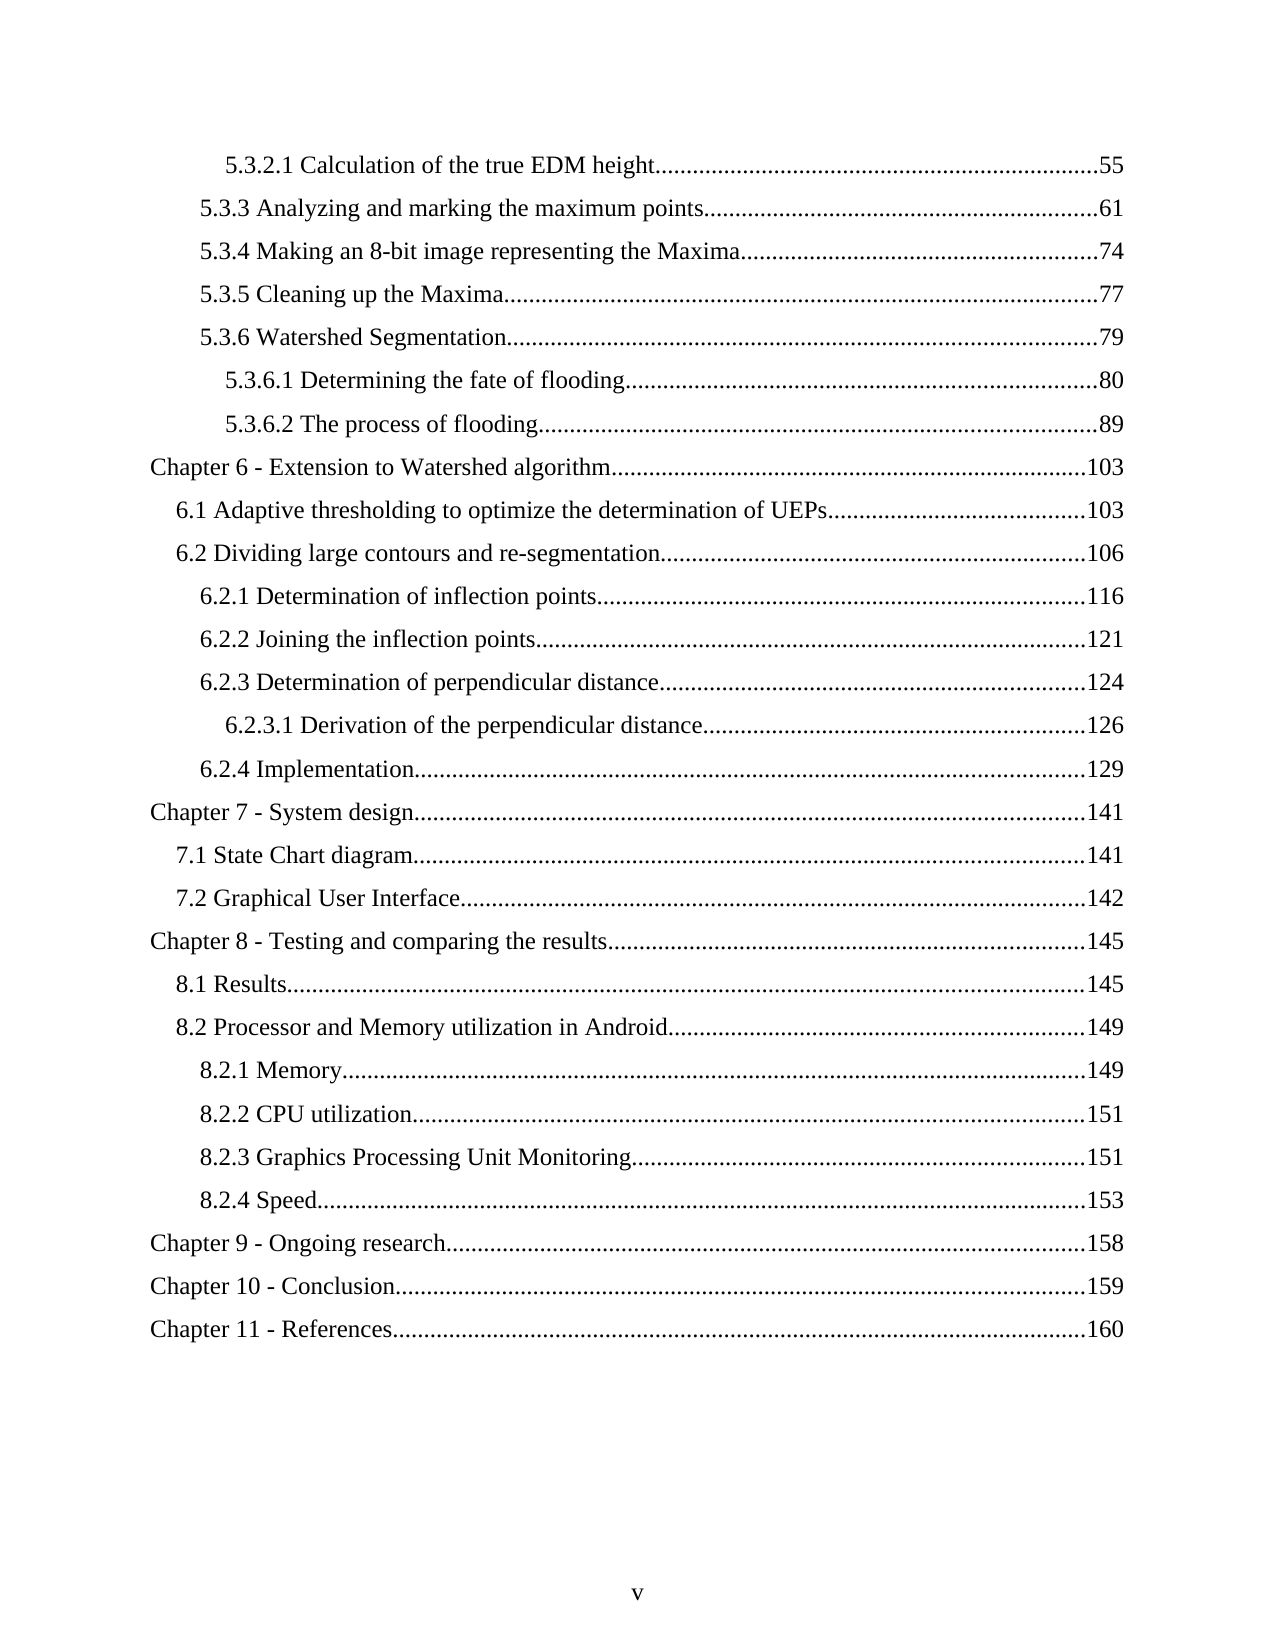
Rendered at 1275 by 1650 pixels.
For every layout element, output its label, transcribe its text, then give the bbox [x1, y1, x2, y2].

text 8.2.3 Graphics Processing Unit Monitoring 151 [199, 1142, 1125, 1171]
text 6.2.1 Determination of inflection points 116 [199, 581, 1125, 610]
text Chapter 7 - System design 141 [150, 797, 1125, 826]
text 5.3.6 Watershed Segmentation 79 [199, 322, 1125, 351]
text 8.2.2 CPU utilization 151 [199, 1099, 1125, 1127]
text 6.2.2 Joining the inflection points 121 [199, 624, 1125, 653]
text 5.3.4 Making an 8-bit image representing the Maxima 74 [199, 236, 1125, 265]
text 6.2.3.1 Derivation of the perpendicular distance 126 [225, 711, 1125, 739]
text 8.2.4 Speed 153 [199, 1185, 1125, 1214]
text 5.3.6.1 Determining the fate of flooding 80 [225, 366, 1125, 394]
text Chapter 11 - References 160 [150, 1314, 1125, 1343]
text 7.2 Graphical User Interface 142 [176, 883, 1125, 912]
text 8.2.1 Memory 149 [199, 1056, 1125, 1084]
text 6.2.4 Implementation 129 [199, 754, 1125, 782]
text 7.1 State Chart diagram 141 [176, 840, 1125, 869]
text Chapter 9 - Ongoing research 158 [150, 1228, 1125, 1257]
text 6.1 Adaptive thresholding to optimize the determination of UEPs 103 [176, 495, 1125, 524]
text 5.3.2.1 Calculation of the true EDM height 55 [225, 150, 1125, 179]
text 5.3.6.2 The process of flooding 89 [225, 409, 1125, 437]
text Chapter 8 - Testing and comparing the results 145 [150, 926, 1125, 955]
text 8.1 Results 145 [176, 969, 1125, 998]
text 6.2 Dividing large contours and re-segmentation 106 [176, 538, 1125, 567]
text 5.3.3 Analyzing and marking the maximum points 61 [199, 193, 1125, 222]
text 6.2.3 Determination of perpendicular distance 124 [199, 667, 1125, 696]
text Chapter 10 - Conclusion 159 [150, 1271, 1125, 1300]
text 8.2 Processor and Memory utilization in Android 149 [176, 1012, 1125, 1041]
text 5.3.5 Cleaning up the Maxima 77 [199, 279, 1125, 308]
text Chapter 6 - Extension to Watershed algorithm 103 [150, 452, 1125, 481]
